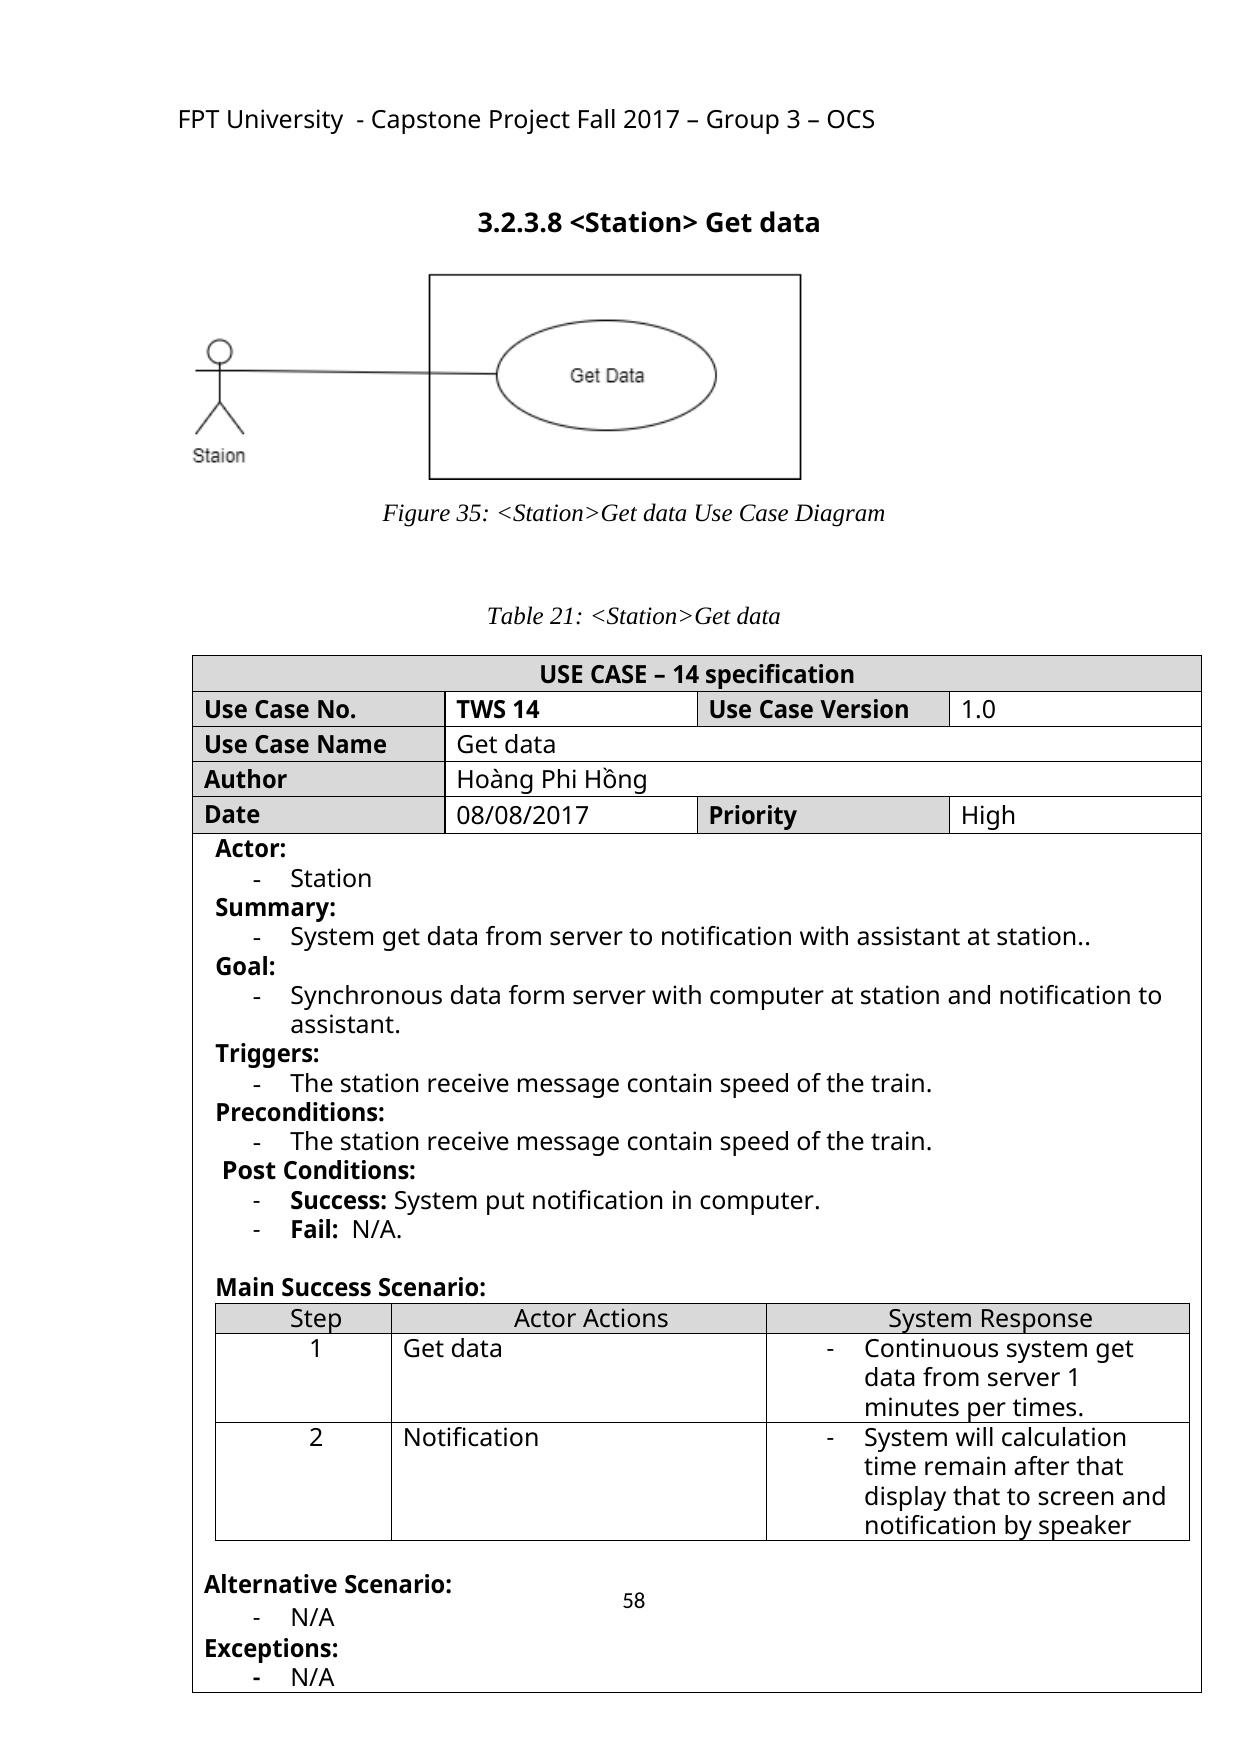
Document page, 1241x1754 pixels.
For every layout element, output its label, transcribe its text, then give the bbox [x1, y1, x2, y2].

table_cell Use Case No. [193, 692, 444, 726]
table_cell TWS 14 [446, 692, 697, 726]
table_cell Date [193, 797, 444, 833]
table_cell 08/08/2017 [446, 797, 697, 833]
table_header USE CASE – 14 specification [193, 656, 1201, 691]
table_cell Get data [446, 727, 1201, 761]
picture [177, 243, 810, 480]
table_cell High [950, 797, 1201, 833]
table_cell Author [193, 762, 444, 796]
table_cell 1.0 [950, 692, 1201, 726]
table_cell Use Case Name [193, 727, 444, 761]
text Figure 35: <Station>Get data Use Case Diagram [177, 498, 1090, 527]
table_cell Hoàng Phi Hồng [446, 762, 1201, 796]
table_cell Priority [698, 797, 949, 833]
table_cell Actor: Station Summary: System get data from server to notification with assistant at station.. Goal: Synchronous data form server with computer at station and notification to assistant. Triggers: The station receive message contain speed of the train. Preconditions: The station receive message contain speed of the train. Post Conditions: Success: System put notification in computer. Fail: N/A. Main Success Scenario: Alternative Scenario: N/A Exceptions: N/A [193, 834, 1201, 1692]
subtitle 3.2.3.8 <Station> Get data [477, 203, 1090, 240]
table_cell Use Case Version [698, 692, 949, 726]
text Table 21: <Station>Get data [177, 601, 1090, 630]
